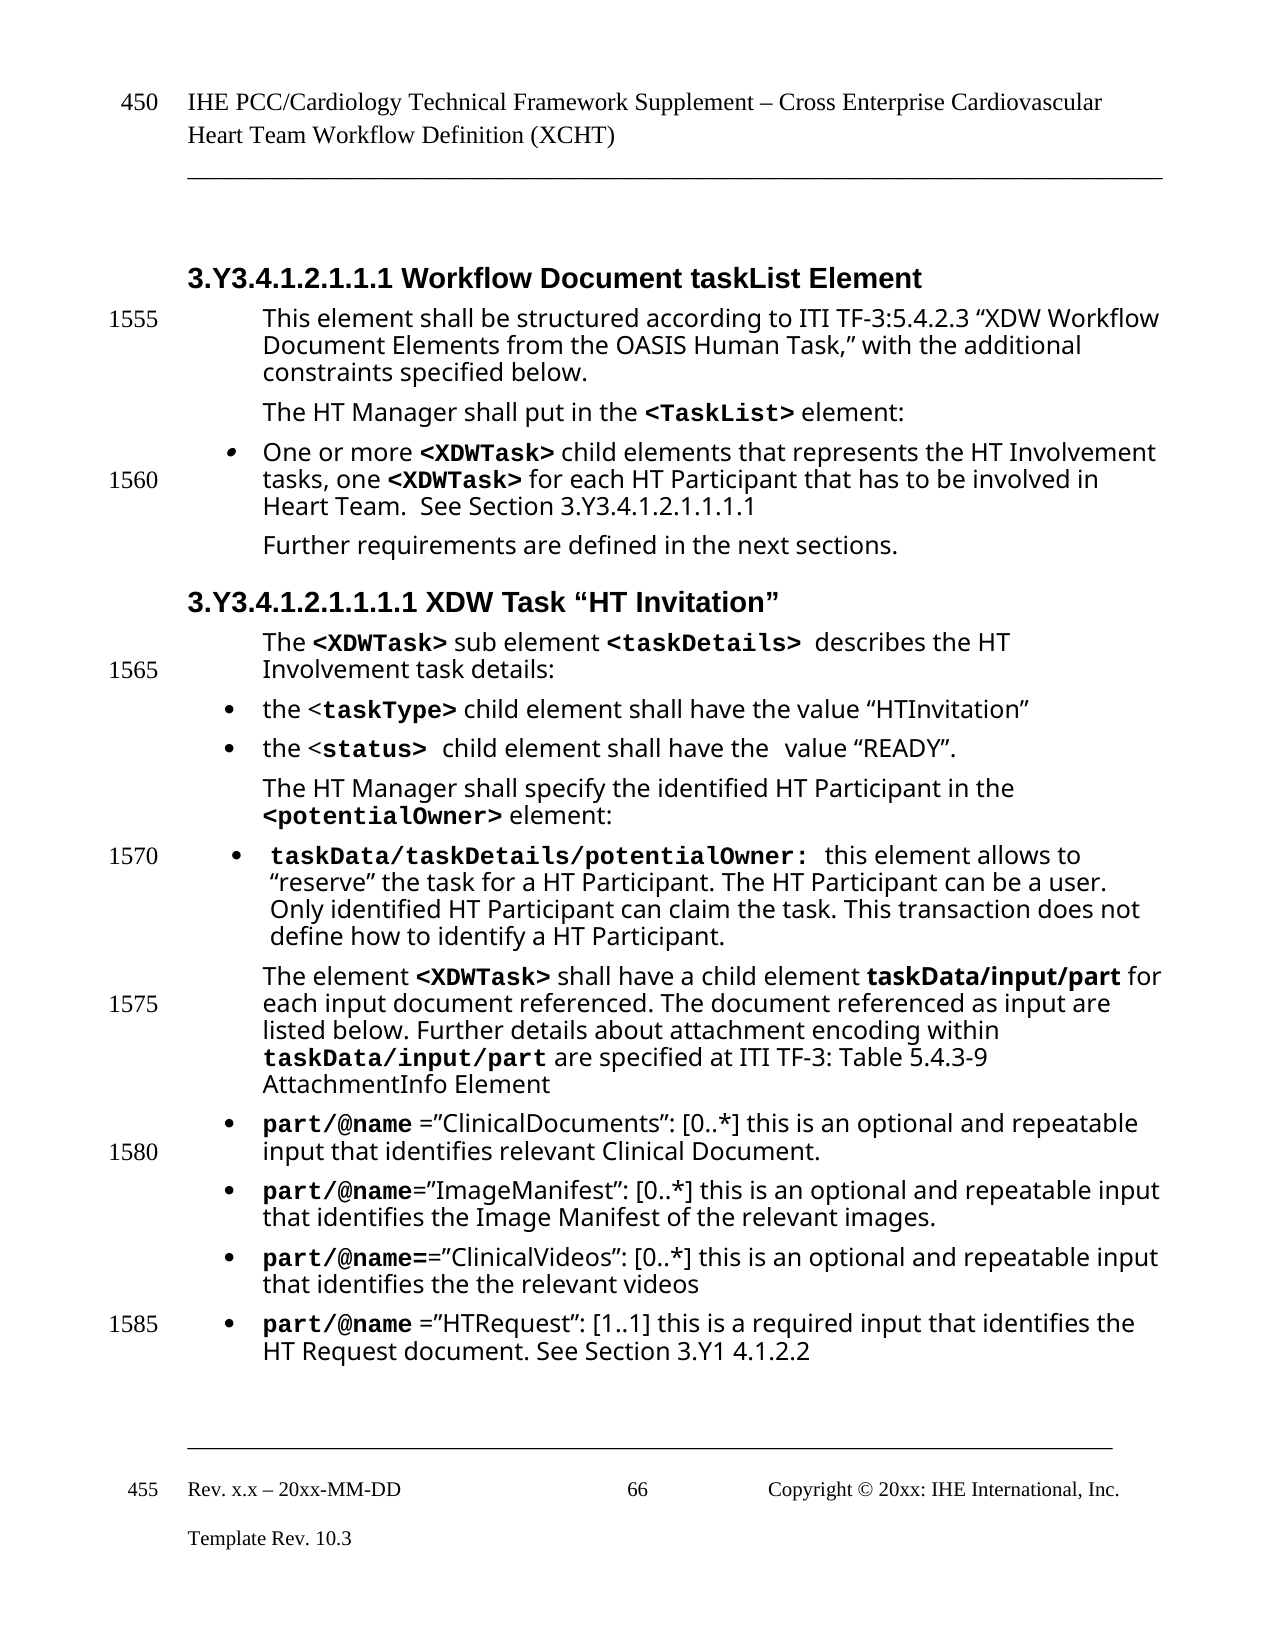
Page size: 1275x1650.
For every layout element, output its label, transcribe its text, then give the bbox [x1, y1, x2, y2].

text The element <XDWTask> shall have a child element taskData/input/part for each input document referenced. The document referenced as input are listed below. Further details about attachment encoding within taskData/input/part are specified at ITI TF-3: Table 5.4.3-9 AttachmentInfo Element [262, 963, 1162, 1099]
list taskData/taskDetails/potentialOwner: this element allows to “reserve” the task for a HT Participant. The HT Participant can be a user. Only identified HT Participant can claim the task. This transaction does not define how to identify a HT Participant. [232, 842, 1162, 951]
text The HT Manager shall specify the identified HT Participant in the <potentialOwner> element: [262, 776, 1162, 830]
list One or more <XDWTask> child elements that represents the HT Involvement tasks, one <XDWTask> for each HT Participant that has to be involved in Heart Team. See Section 3.Y3.4.1.2.1.1.1.1 [225, 439, 1162, 521]
list the <status> child element shall have the value “READY”. [225, 736, 1162, 763]
list part/@name =”ClinicalDocuments”: [0..*] this is an optional and repeatable input that identifies relevant Clinical Document. [225, 1111, 1162, 1165]
text The <XDWTask> sub element <taskDetails> describes the HT Involvement task details: [262, 630, 1162, 684]
subtitle 3.Y3.4.1.2.1.1.1 Workflow Document taskList Element [187, 261, 1162, 295]
list part/@name=”ImageManifest”: [0..*] this is an optional and repeatable input that identifies the Image Manifest of the relevant images. [225, 1178, 1162, 1232]
list part/@name==”ClinicalVideos”: [0..*] this is an optional and repeatable input that identifies the the relevant videos [225, 1244, 1162, 1299]
text Further requirements are defined in the next sections. [262, 533, 1162, 560]
text This element shall be structured according to ITI TF-3:5.4.2.3 “XDW Workflow Document Elements from the OASIS Human Task,” with the additional constraints specified below. [262, 306, 1162, 387]
subtitle 3.Y3.4.1.2.1.1.1.1 XDW Task “HT Invitation” [187, 585, 1162, 619]
list part/@name =”HTRequest”: [1..1] this is a required input that identifies the HT Request document. See Section 3.Y1 4.1.2.2 [225, 1311, 1162, 1365]
text The HT Manager shall put in the <TaskList> element: [262, 400, 1162, 427]
list the <taskType> child element shall have the value “HTInvitation” [225, 697, 1162, 724]
